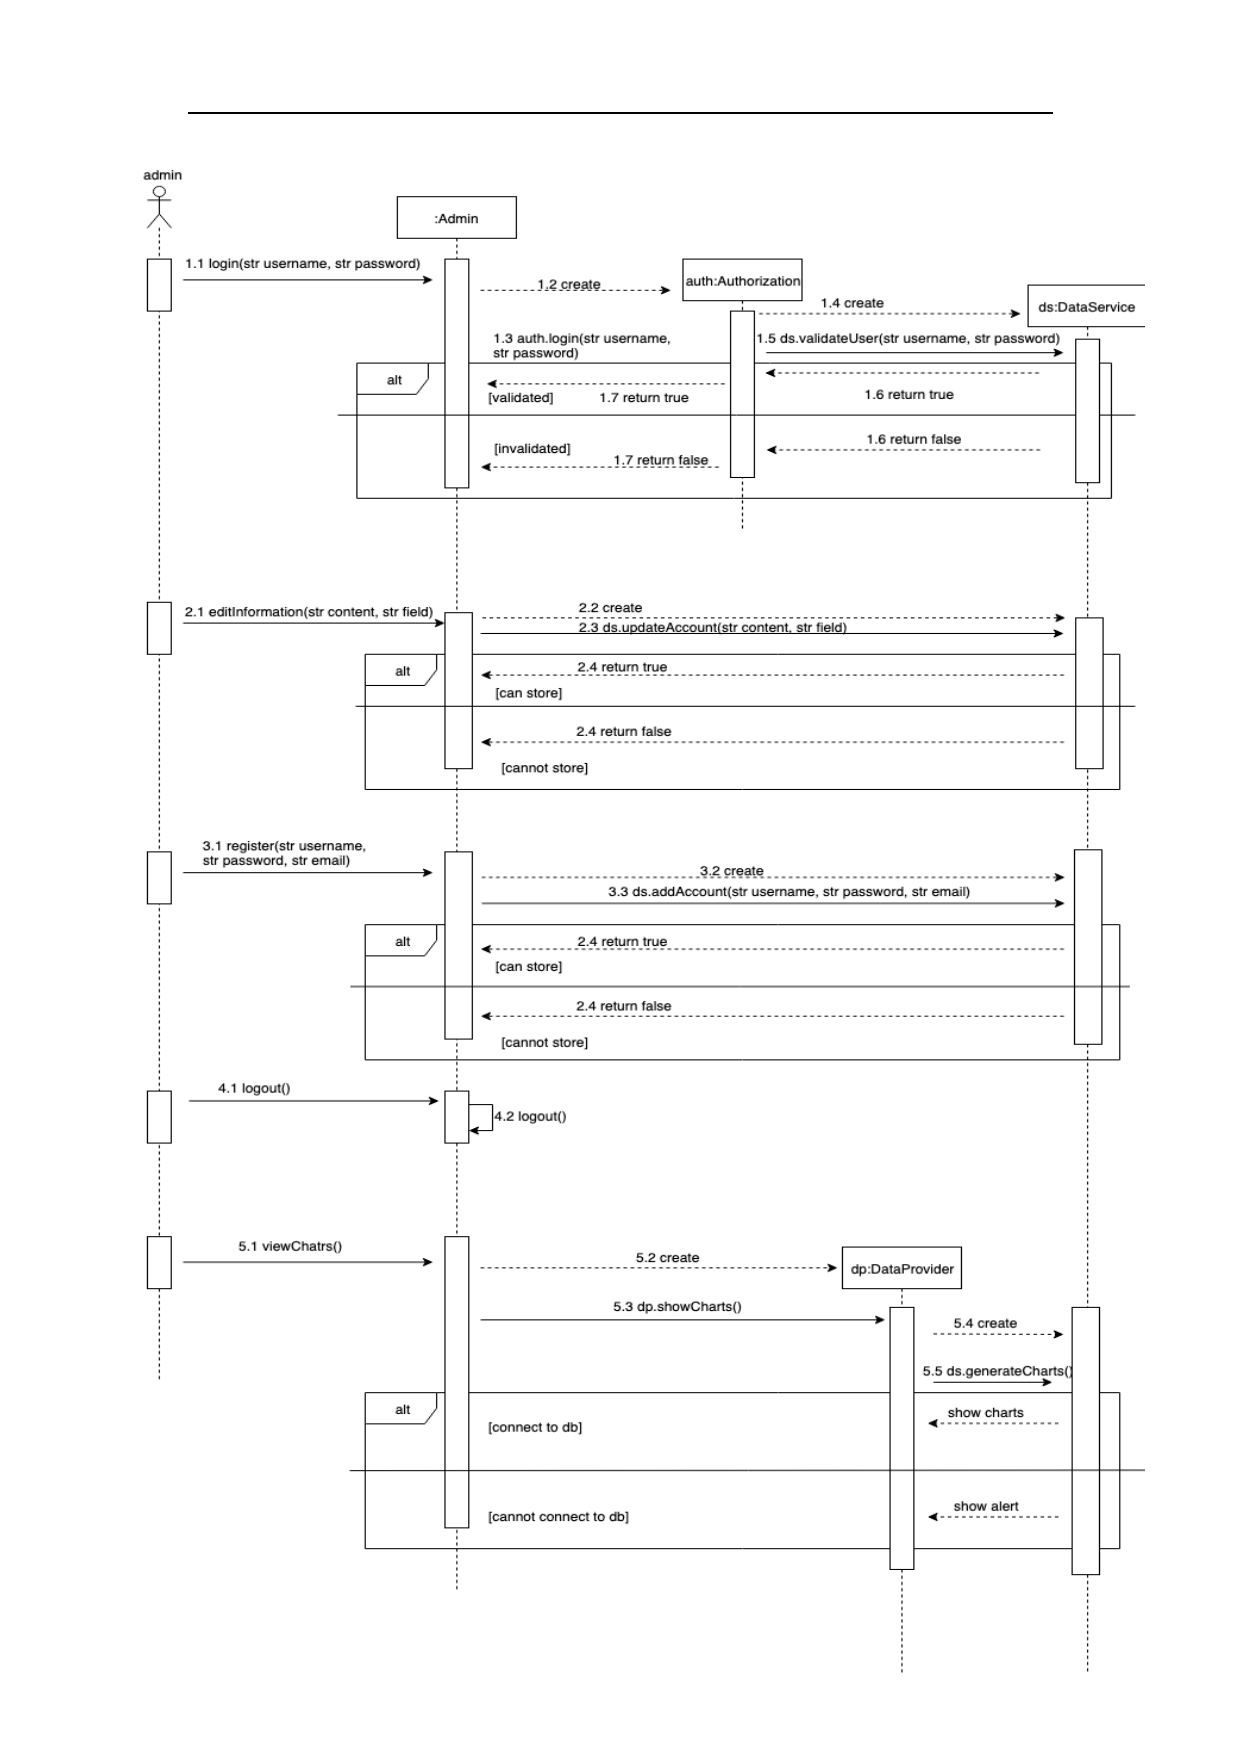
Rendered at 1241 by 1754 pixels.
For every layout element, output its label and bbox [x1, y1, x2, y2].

picture [141, 165, 1145, 1672]
